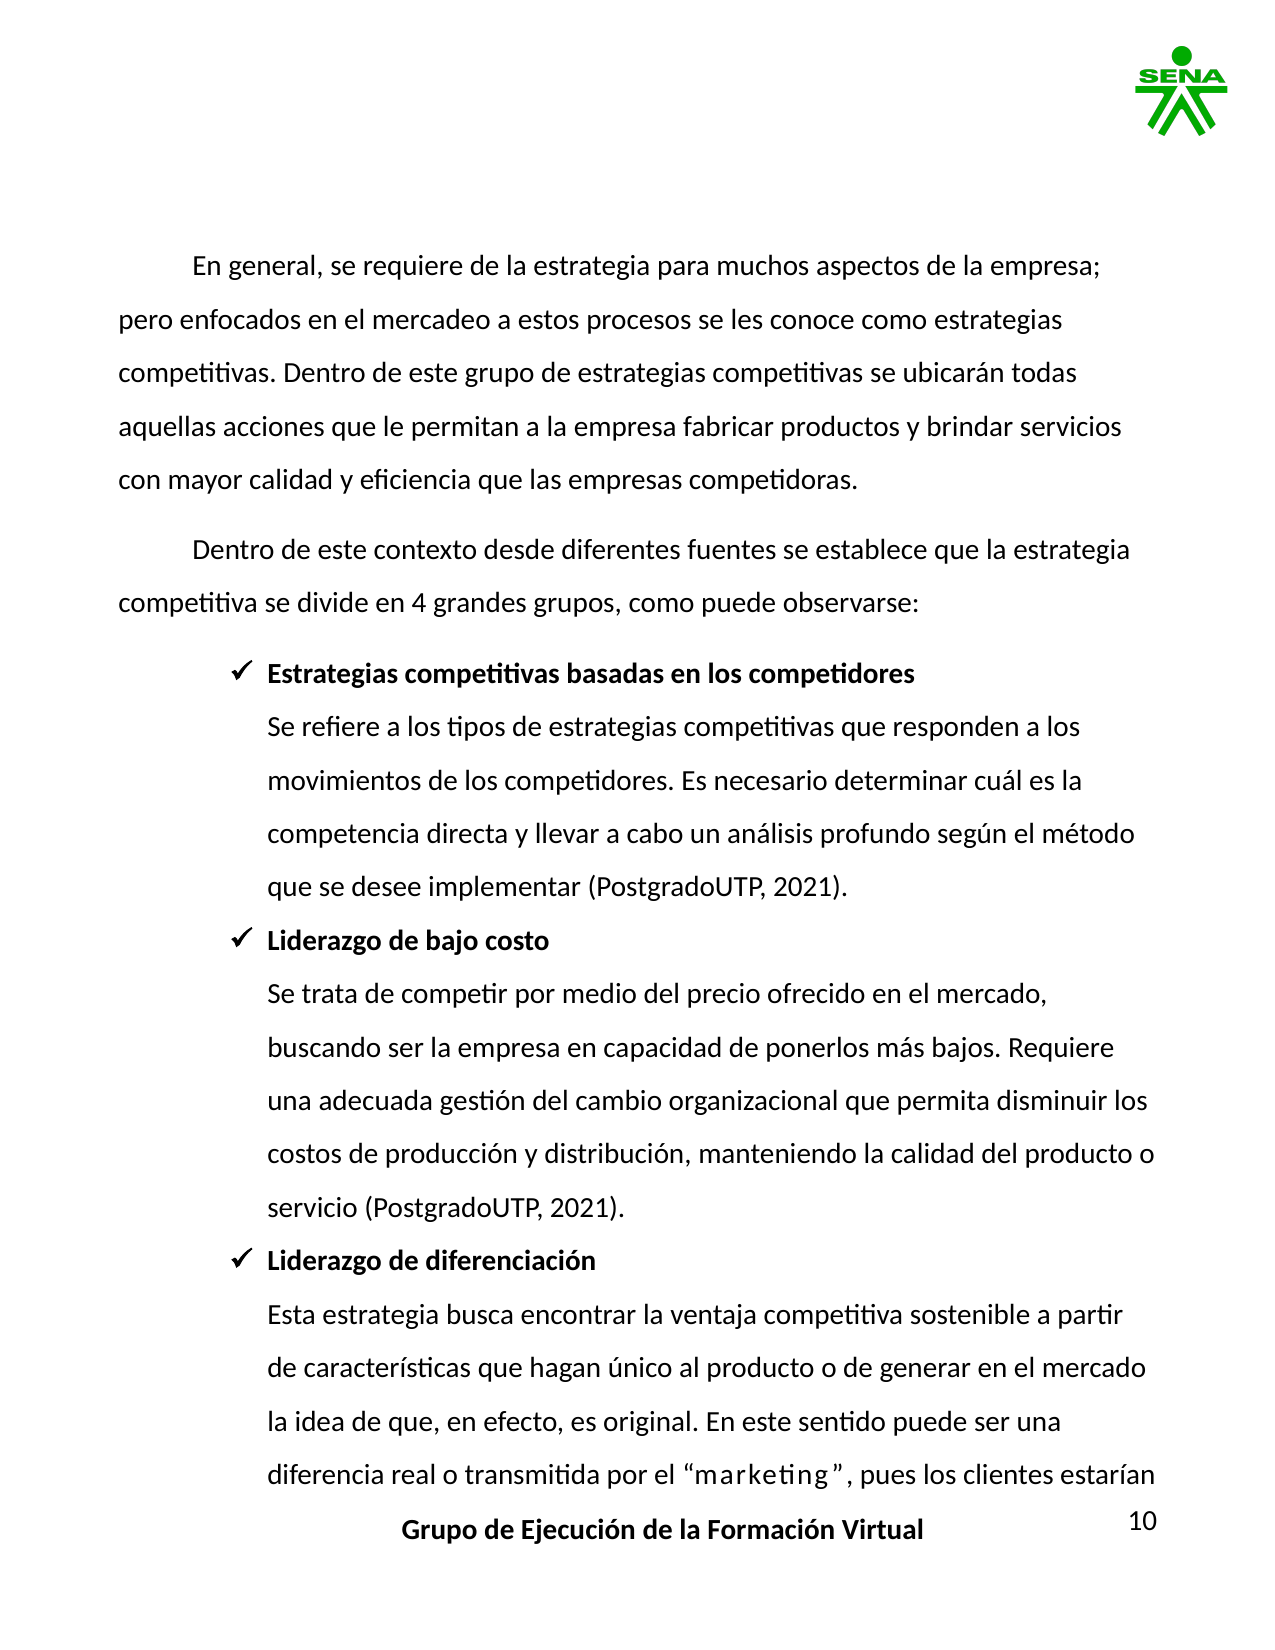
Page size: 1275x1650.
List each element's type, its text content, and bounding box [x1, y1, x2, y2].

list Se trata de competir por medio del precio ofrecido en el mercado, buscando ser la empresa en capacidad de ponerlos más bajos. Requiere una adecuada gestión del cambio organizacional que permita disminuir los costos de producción y distribución, manteniendo la calidad del producto o servicio (PostgradoUTP, 2021). [267, 975, 1157, 1225]
picture [1135, 46, 1228, 136]
list Se refiere a los tipos de estrategias competitivas que responden a los movimientos de los competidores. Es necesario determinar cuál es la competencia directa y llevar a cabo un análisis profundo según el método que se desee implementar (PostgradoUTP, 2021). [267, 708, 1157, 904]
list Liderazgo de diferenciación [229, 1242, 1157, 1278]
list Liderazgo de bajo costo [229, 922, 1157, 957]
text En general, se requiere de la estrategia para muchos aspectos de la empresa; pero enfocados en el mercadeo a estos procesos se les conoce como estrategias competitivas. Dentro de este grupo de estrategias competitivas se ubicarán todas aquellas acciones que le permitan a la empresa fabricar productos y brindar servicios con mayor calidad y eficiencia que las empresas competidoras. [118, 247, 1157, 497]
list Estrategias competitivas basadas en los competidores [229, 655, 1157, 690]
text Dentro de este contexto desde diferentes fuentes se establece que la estrategia competitiva se divide en 4 grandes grupos, como puede observarse: [118, 531, 1157, 620]
